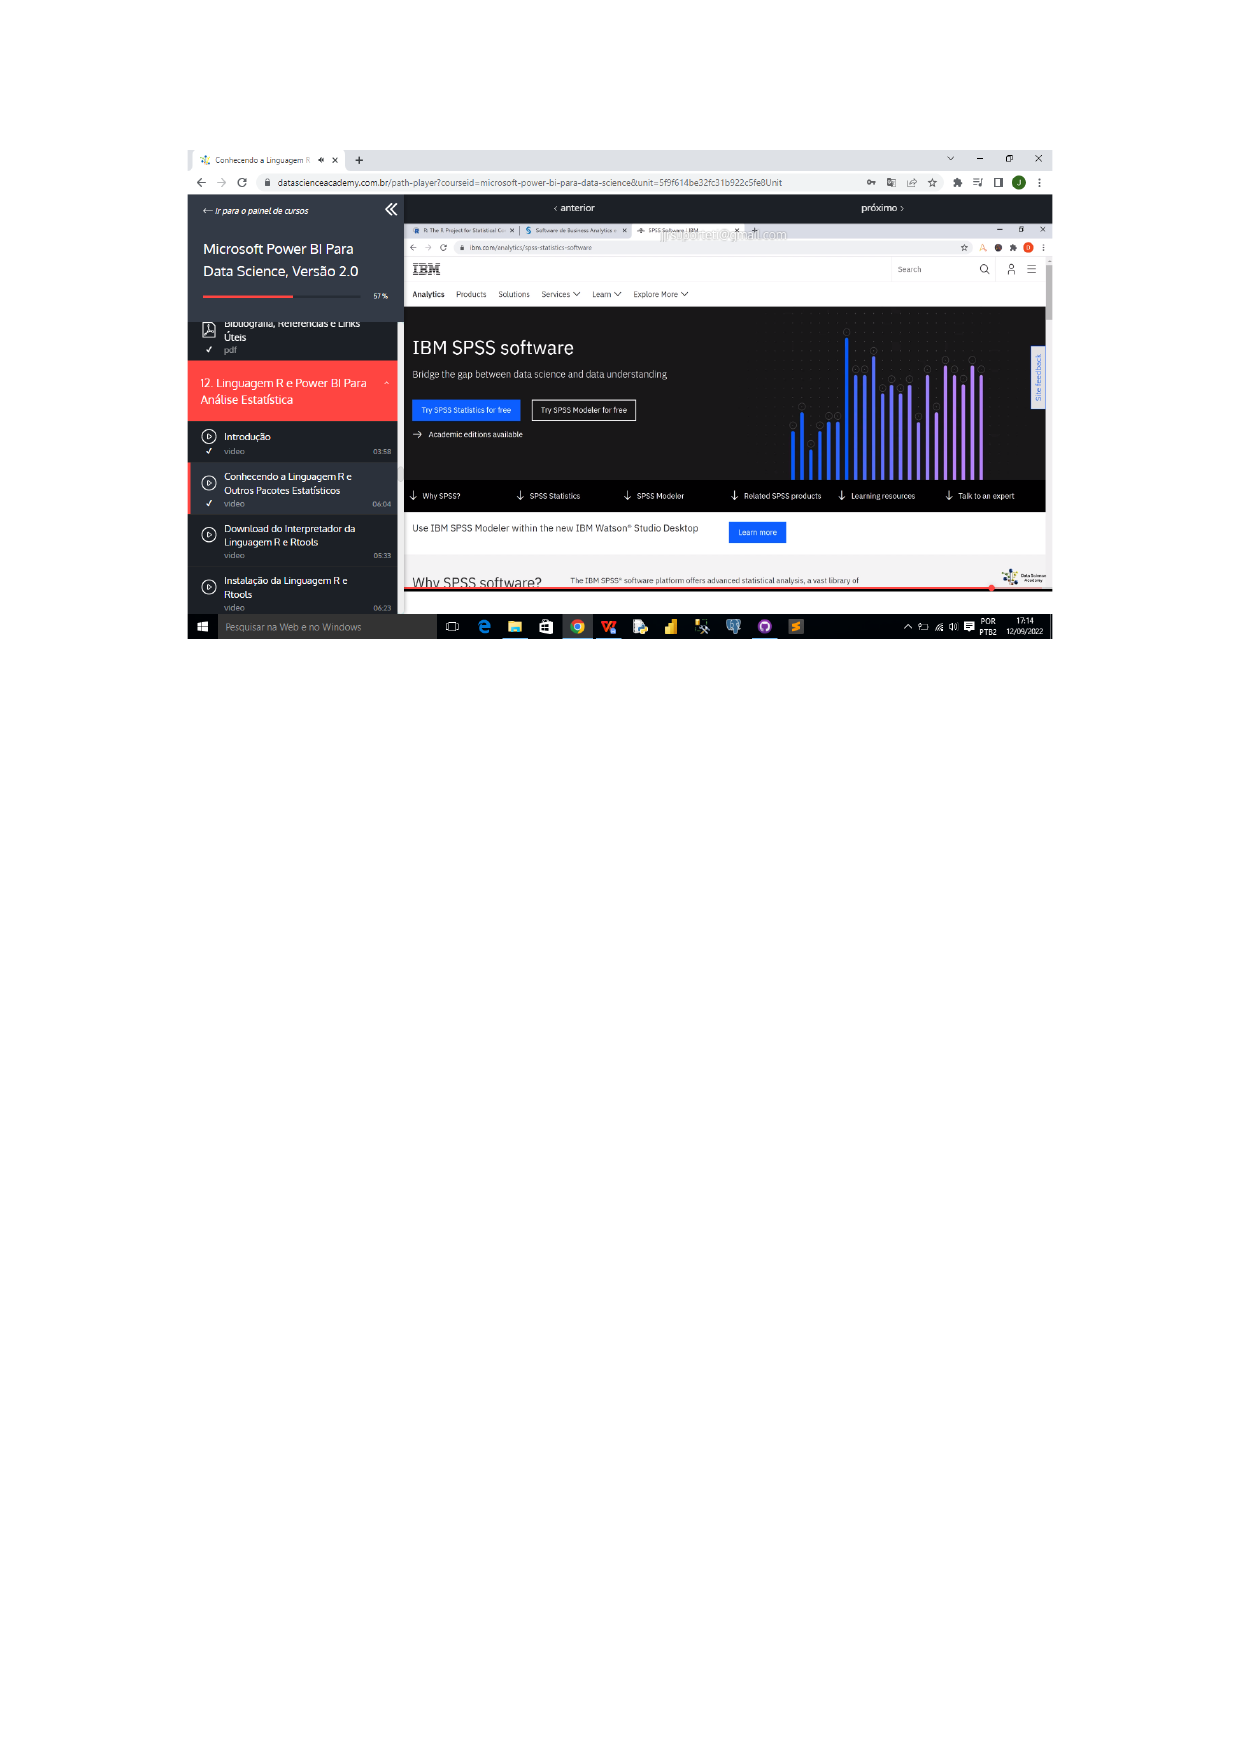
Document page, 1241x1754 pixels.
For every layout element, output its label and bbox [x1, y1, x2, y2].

picture [187, 150, 1053, 639]
